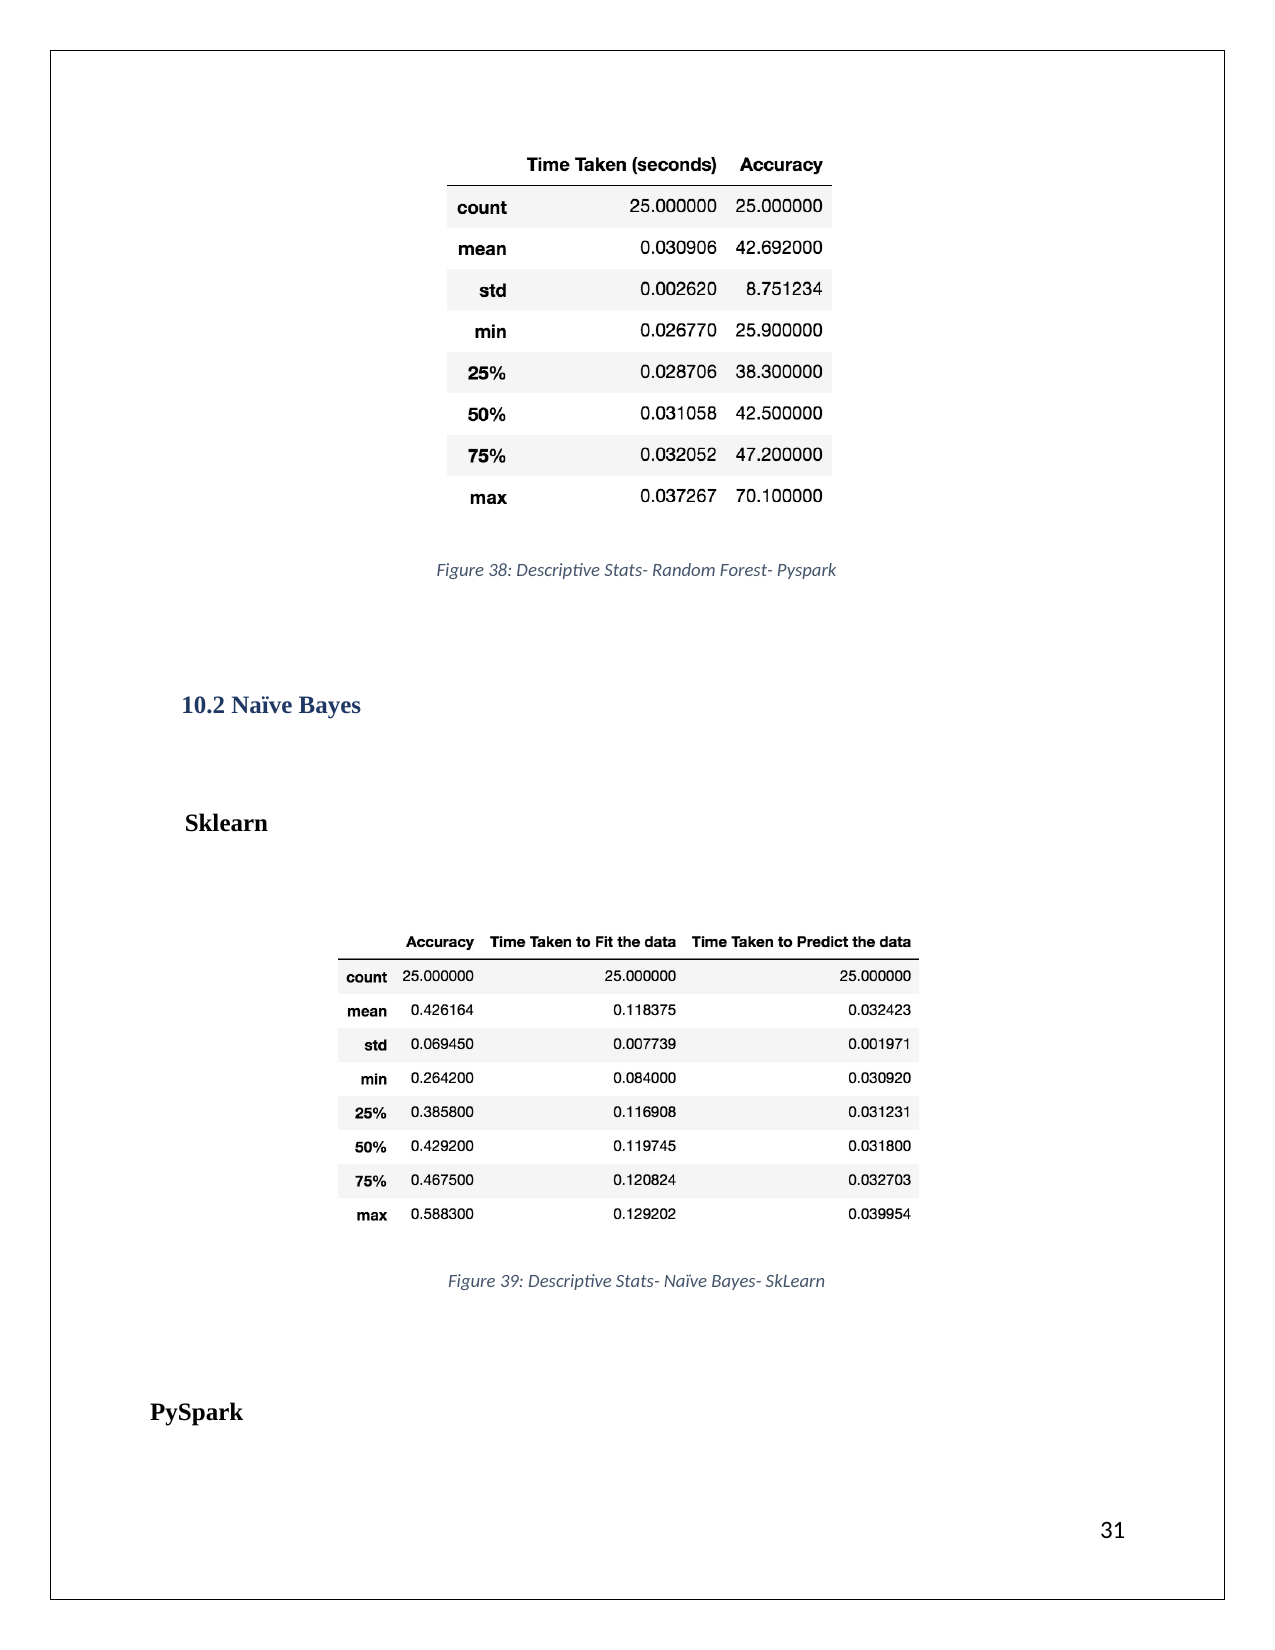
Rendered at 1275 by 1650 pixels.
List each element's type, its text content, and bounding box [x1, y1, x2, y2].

subtitle 10.2 Naïve Bayes [150, 690, 1125, 719]
text Figure 38: Descriptive Stats- Random Forest- Pyspark [150, 558, 1125, 581]
text PySpark [150, 1397, 1125, 1426]
text Sklearn [150, 808, 1125, 837]
picture [439, 150, 836, 528]
picture [334, 928, 941, 1239]
text Figure 39: Descriptive Stats- Naïve Bayes- SkLearn [150, 1269, 1125, 1292]
